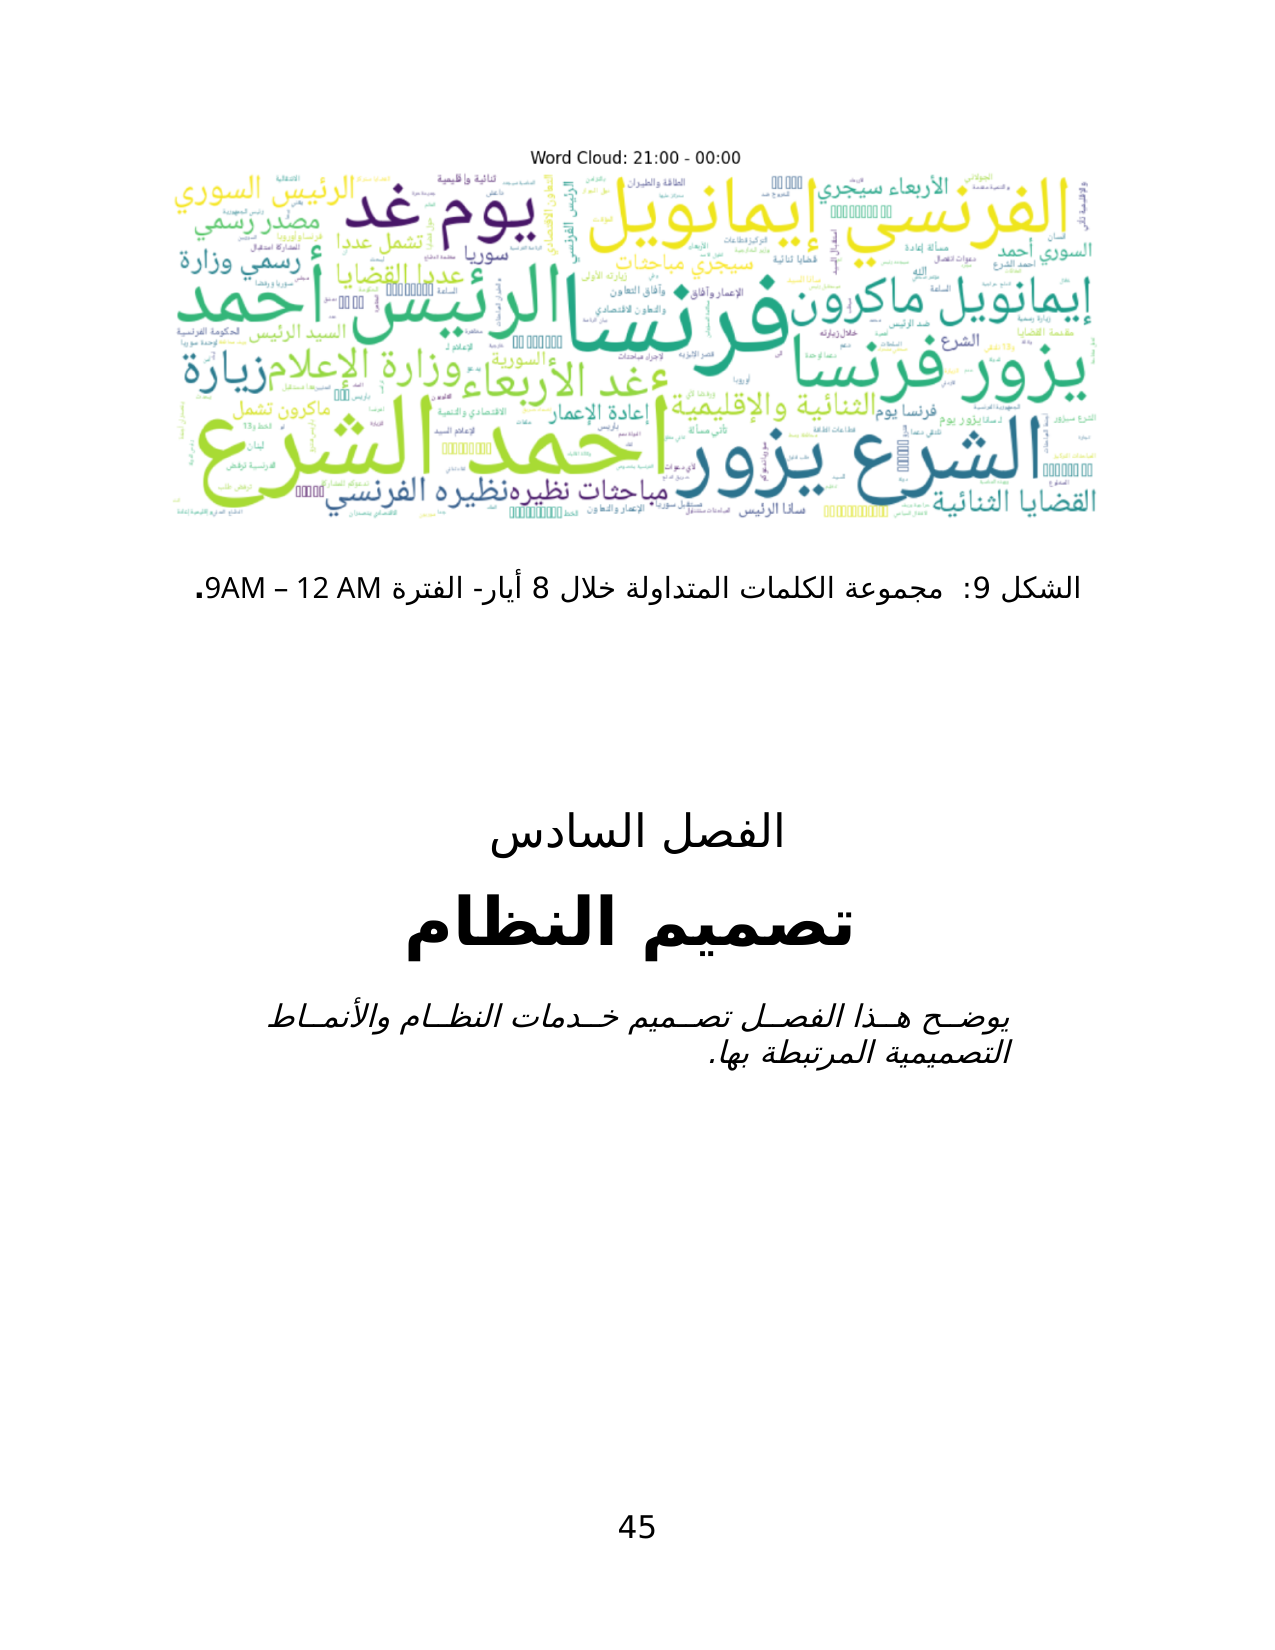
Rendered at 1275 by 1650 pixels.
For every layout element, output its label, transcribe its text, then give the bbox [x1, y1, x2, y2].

text يوضح هذا الفصل تصميم خدمات النظام والأنماط التصميمية المرتبطة بها. [262, 998, 1009, 1071]
text الفصل السادس [150, 805, 1125, 858]
text تصميم النظام [225, 883, 1036, 961]
picture [150, 150, 1125, 555]
text الشكل 9: مجموعة الكلمات المتداولة خلال 8 أيار- الفترة 9AM – 12 AM. [150, 567, 1125, 607]
